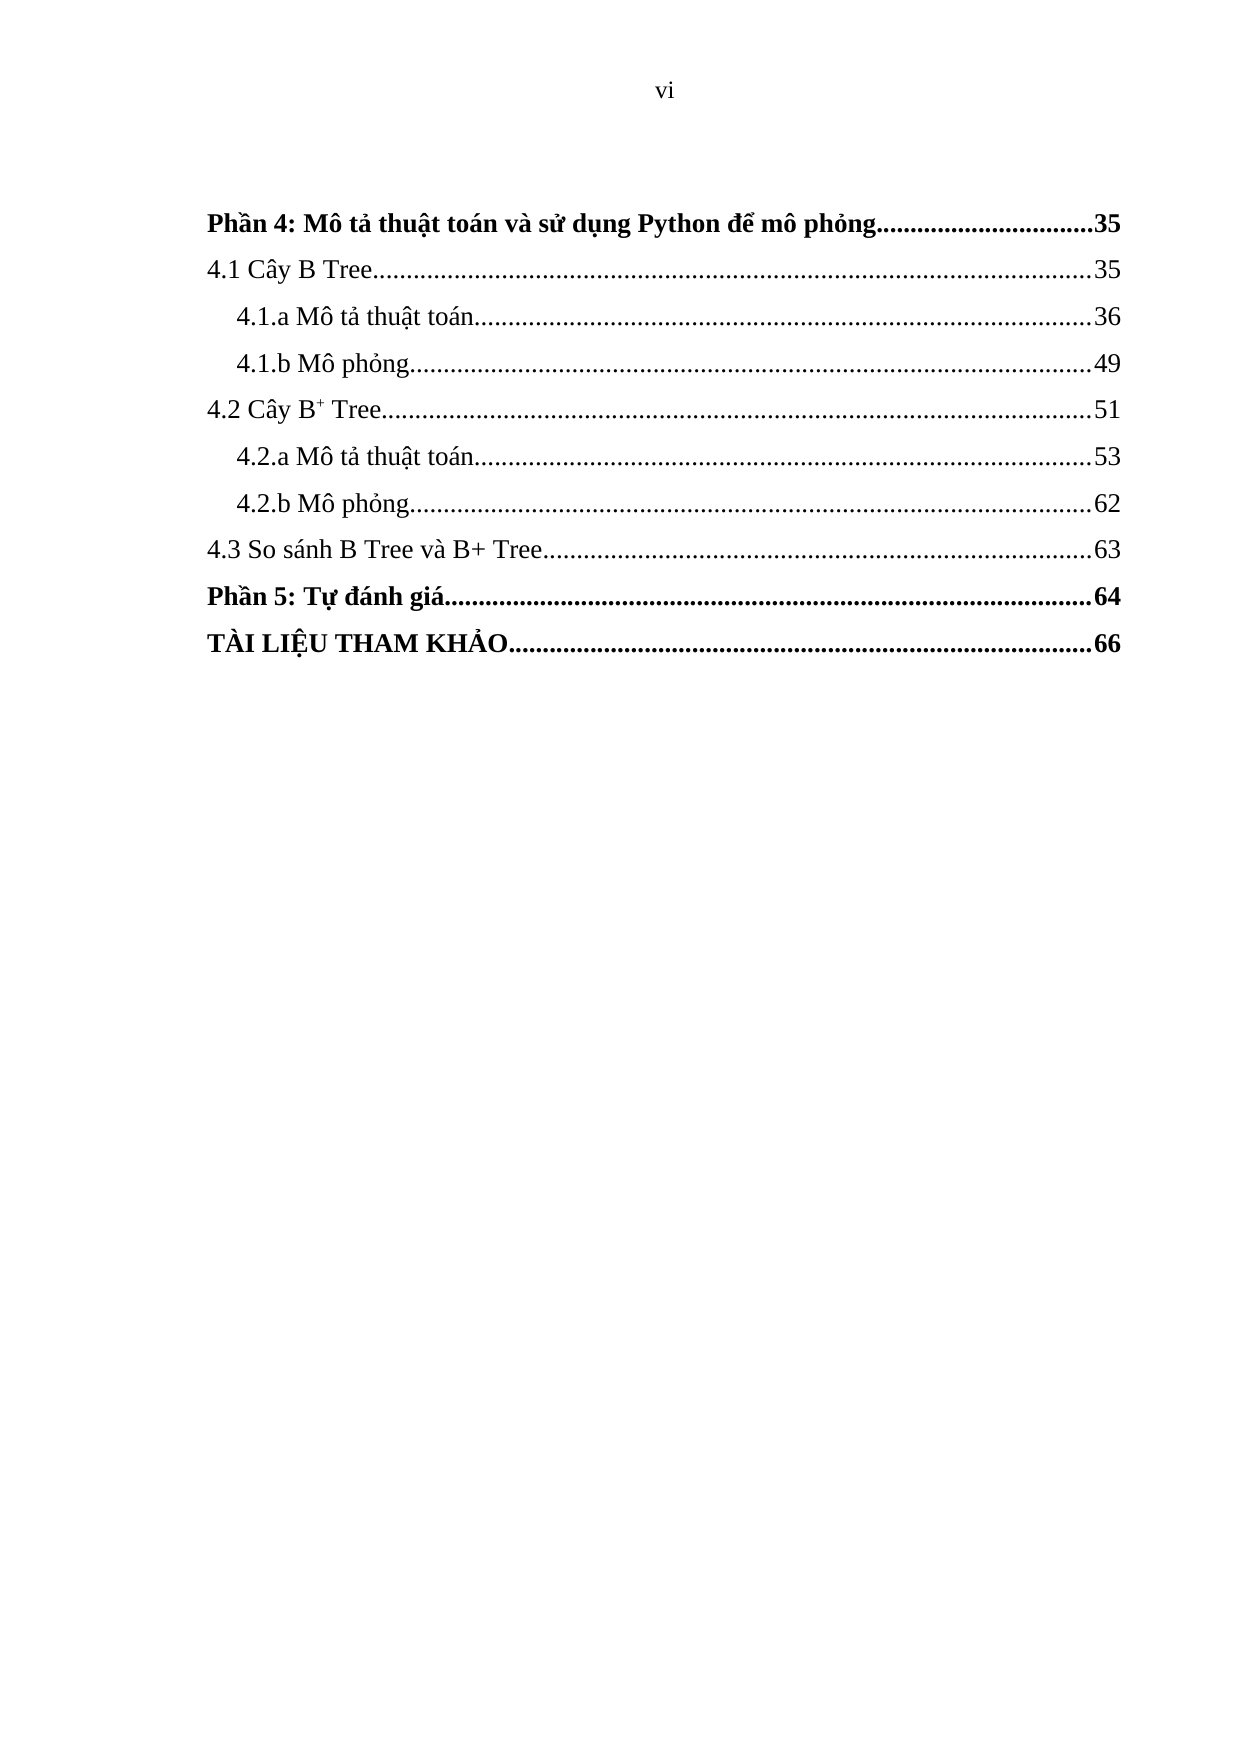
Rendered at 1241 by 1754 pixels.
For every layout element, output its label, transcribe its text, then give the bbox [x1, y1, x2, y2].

text 4.2.a Mô tả thuật toán 53 [236, 440, 1122, 471]
text Phần 4: Mô tả thuật toán và sử dụng Python để mô phỏng 35 [207, 207, 1122, 238]
text 4.3 So sánh B Tree và B+ Tree 63 [207, 533, 1122, 564]
text 4.2 Cây B+ Tree 51 [207, 393, 1122, 424]
text 4.1.b Mô phỏng 49 [236, 347, 1122, 378]
text 4.2.b Mô phỏng 62 [236, 487, 1122, 518]
text Phần 5: Tự đánh giá 64 [207, 580, 1122, 611]
text 4.1 Cây B Tree 35 [207, 253, 1122, 284]
text TÀI LIỆU THAM KHẢO 66 [207, 627, 1122, 658]
text 4.1.a Mô tả thuật toán 36 [236, 300, 1122, 331]
